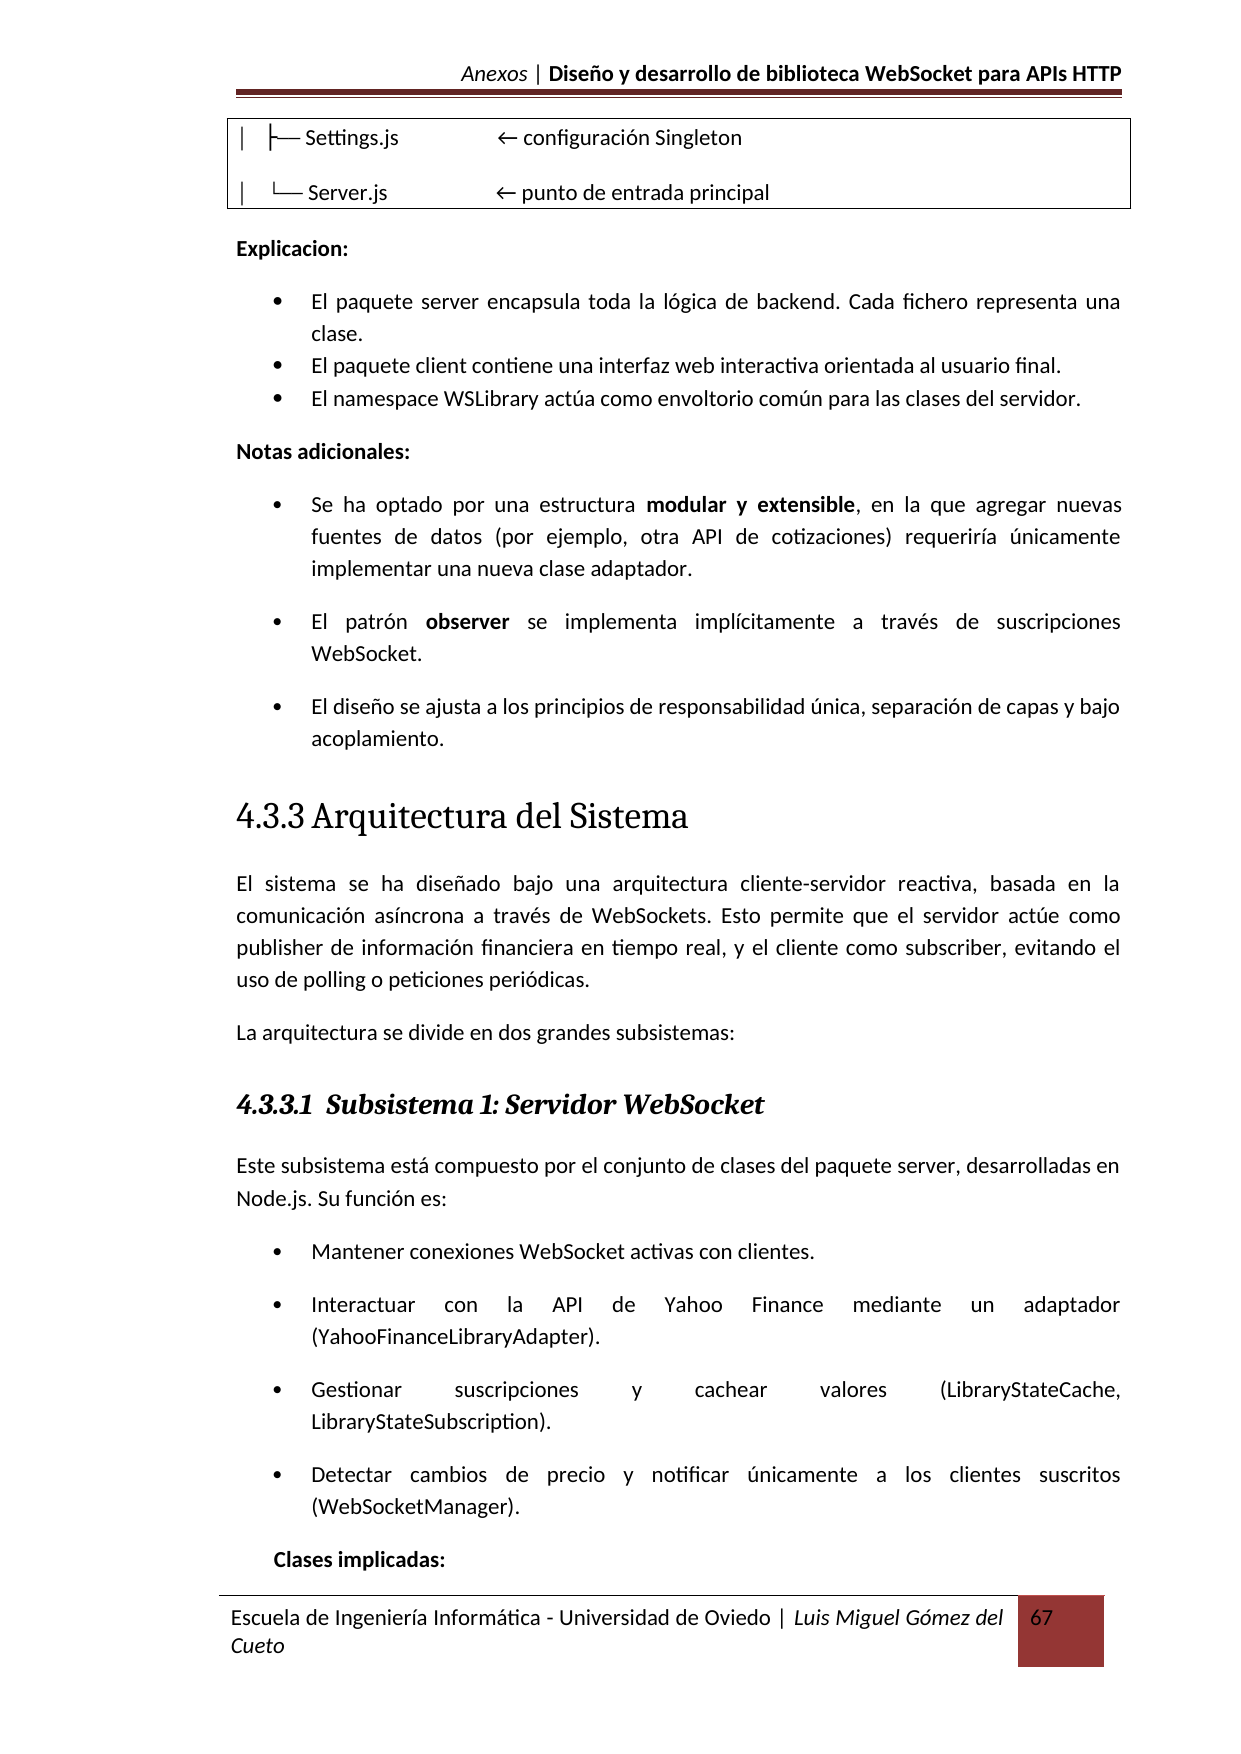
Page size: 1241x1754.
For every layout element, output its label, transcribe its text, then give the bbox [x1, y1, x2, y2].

text │ └── Server.js ← punto de entrada principal [228, 175, 1130, 208]
text La arquitectura se divide en dos grandes subsistemas: [236, 1018, 1122, 1046]
text El sistema se ha diseñado bajo una arquitectura cliente-servidor reactiva, basada en la comunicación asíncrona a través de WebSockets. Esto permite que el servidor actúe como publisher de información financiera en tiempo real, y el cliente como subscriber, evitando el uso de polling o peticiones periódicas. [236, 869, 1122, 993]
text Clases implicadas: [274, 1546, 1122, 1573]
subtitle Subsistema 1: Servidor WebSocket [236, 1088, 1122, 1122]
list Gestionar suscripciones y cachear valores (LibraryStateCache, LibraryStateSubscription). [274, 1375, 1122, 1435]
text Explicacion: [236, 234, 1122, 262]
text │ ├── Settings.js ← configuración Singleton [228, 119, 1130, 152]
list Detectar cambios de precio y notificar únicamente a los clientes suscritos (WebSocketManager). [274, 1460, 1122, 1521]
list El paquete client contiene una interfaz web interactiva orientada al usuario final. [274, 352, 1122, 379]
list El diseño se ajusta a los principios de responsabilidad única, separación de capas y bajo acoplamiento. [274, 692, 1122, 753]
subtitle Arquitectura del Sistema [236, 794, 1122, 837]
list Se ha optado por una estructura modular y extensible, en la que agregar nuevas fuentes de datos (por ejemplo, otra API de cotizaciones) requeriría únicamente implementar una nueva clase adaptador. [274, 490, 1122, 582]
text Notas adicionales: [236, 437, 1122, 465]
list Interactuar con la API de Yahoo Finance mediante un adaptador (YahooFinanceLibraryAdapter). [274, 1290, 1122, 1350]
list Mantener conexiones WebSocket activas con clientes. [274, 1237, 1122, 1265]
list El namespace WSLibrary actúa como envoltorio común para las clases del servidor. [274, 384, 1122, 412]
list El paquete server encapsula toda la lógica de backend. Cada fichero representa una clase. [274, 287, 1122, 347]
list El patrón observer se implementa implícitamente a través de suscripciones WebSocket. [274, 607, 1122, 667]
text Este subsistema está compuesto por el conjunto de clases del paquete server, desarrolladas en Node.js. Su función es: [236, 1152, 1122, 1212]
